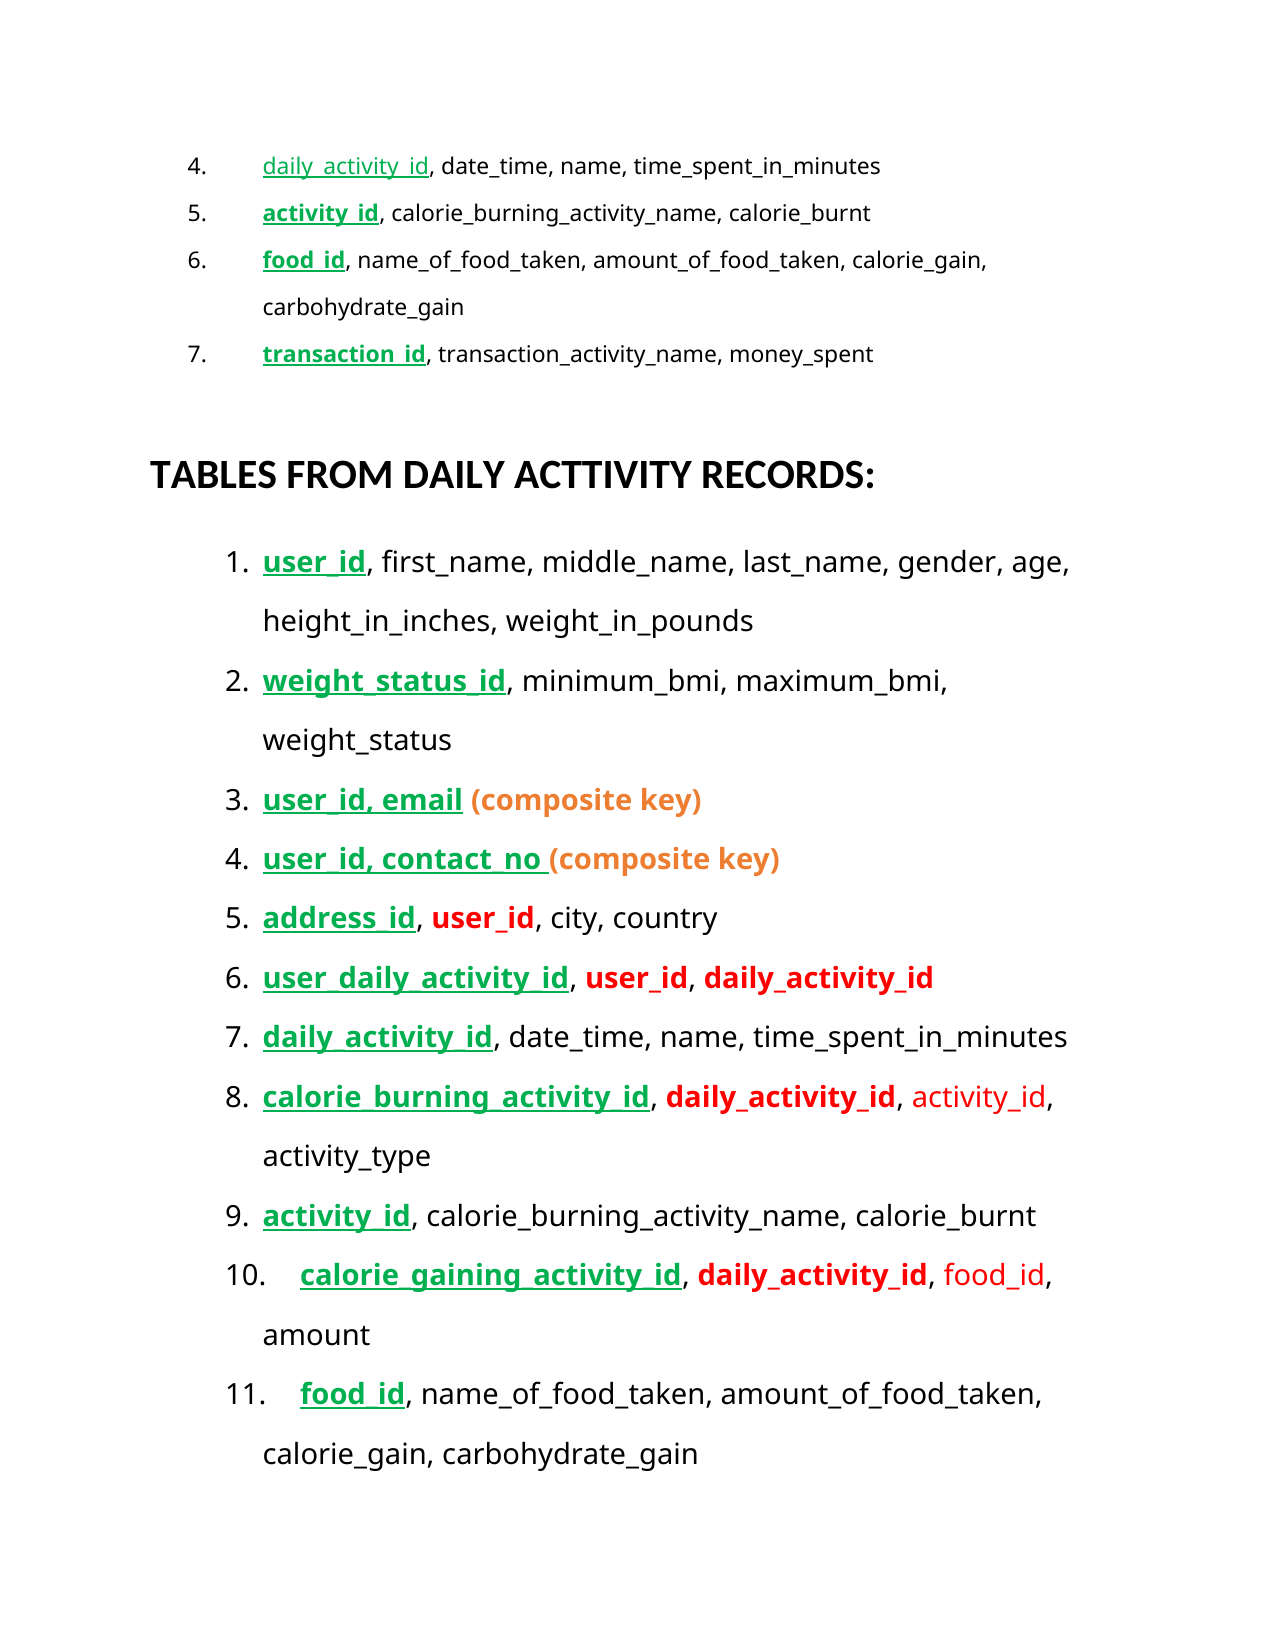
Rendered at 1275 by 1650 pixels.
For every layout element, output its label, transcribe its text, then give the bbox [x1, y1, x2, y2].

list user_id, contact_no (composite key) [225, 838, 1125, 878]
list activity_id, calorie_burning_activity_name, calorie_burnt [225, 1195, 1125, 1235]
list calorie_gaining_activity_id, daily_activity_id, food_id, amount [225, 1254, 1125, 1354]
list user_id, email (composite key) [225, 779, 1125, 818]
list daily_activity_id, date_time, name, time_spent_in_minutes [187, 150, 1125, 181]
list weight_status_id, minimum_bmi, maximum_bmi, weight_status [225, 660, 1125, 759]
list food_id, name_of_food_taken, amount_of_food_taken, calorie_gain, carbohydrate_gain [225, 1373, 1125, 1473]
list daily_activity_id, date_time, name, time_spent_in_minutes [225, 1017, 1125, 1056]
list user_daily_activity_id, user_id, daily_activity_id [225, 957, 1125, 997]
list user_id, first_name, middle_name, last_name, gender, age, height_in_inches, weight_in_pounds [225, 541, 1125, 640]
list activity_id, calorie_burning_activity_name, calorie_burnt [187, 197, 1125, 228]
list food_id, name_of_food_taken, amount_of_food_taken, calorie_gain, carbohydrate_gain [187, 244, 1125, 322]
list address_id, user_id, city, country [225, 898, 1125, 937]
list transaction_id, transaction_activity_name, money_spent [187, 337, 1125, 369]
list calorie_burning_activity_id, daily_activity_id, activity_id, activity_type [225, 1076, 1125, 1175]
text TABLES FROM DAILY ACTTIVITY RECORDS: [150, 448, 1125, 499]
